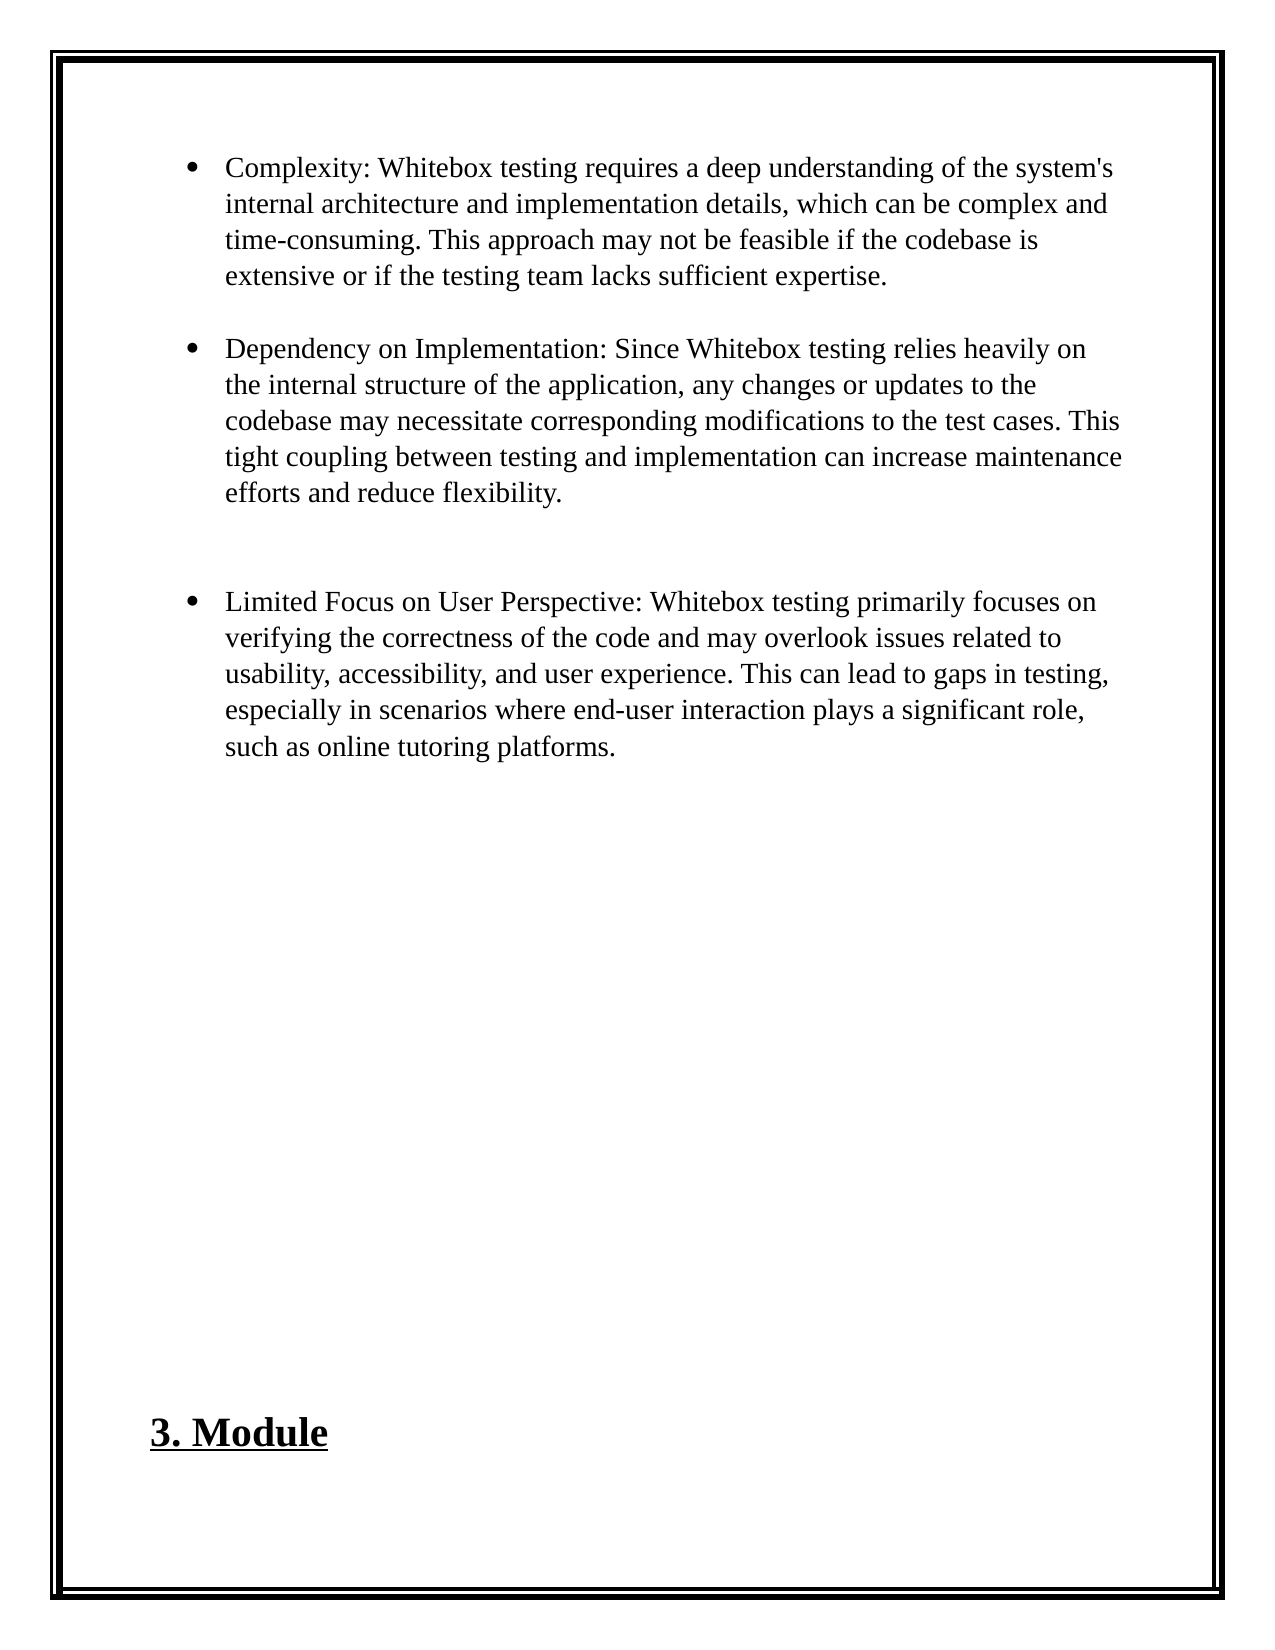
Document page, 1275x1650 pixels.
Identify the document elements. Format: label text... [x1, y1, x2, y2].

list Dependency on Implementation: Since Whitebox testing relies heavily on the internal structure of the application, any changes or updates to the codebase may necessitate corresponding modifications to the test cases. This tight coupling between testing and implementation can increase maintenance efforts and reduce flexibility. [187, 331, 1125, 509]
list Limited Focus on User Perspective: Whitebox testing primarily focuses on verifying the correctness of the code and may overlook issues related to usability, accessibility, and user experience. This can lead to gaps in testing, especially in scenarios where end-user interaction plays a significant role, such as online tutoring platforms. [187, 584, 1125, 762]
list Complexity: Whitebox testing requires a deep understanding of the system's internal architecture and implementation details, which can be complex and time-consuming. This approach may not be feasible if the codebase is extensive or if the testing team lacks sufficient expertise. [187, 150, 1125, 292]
text 3. Module [150, 1408, 1125, 1456]
